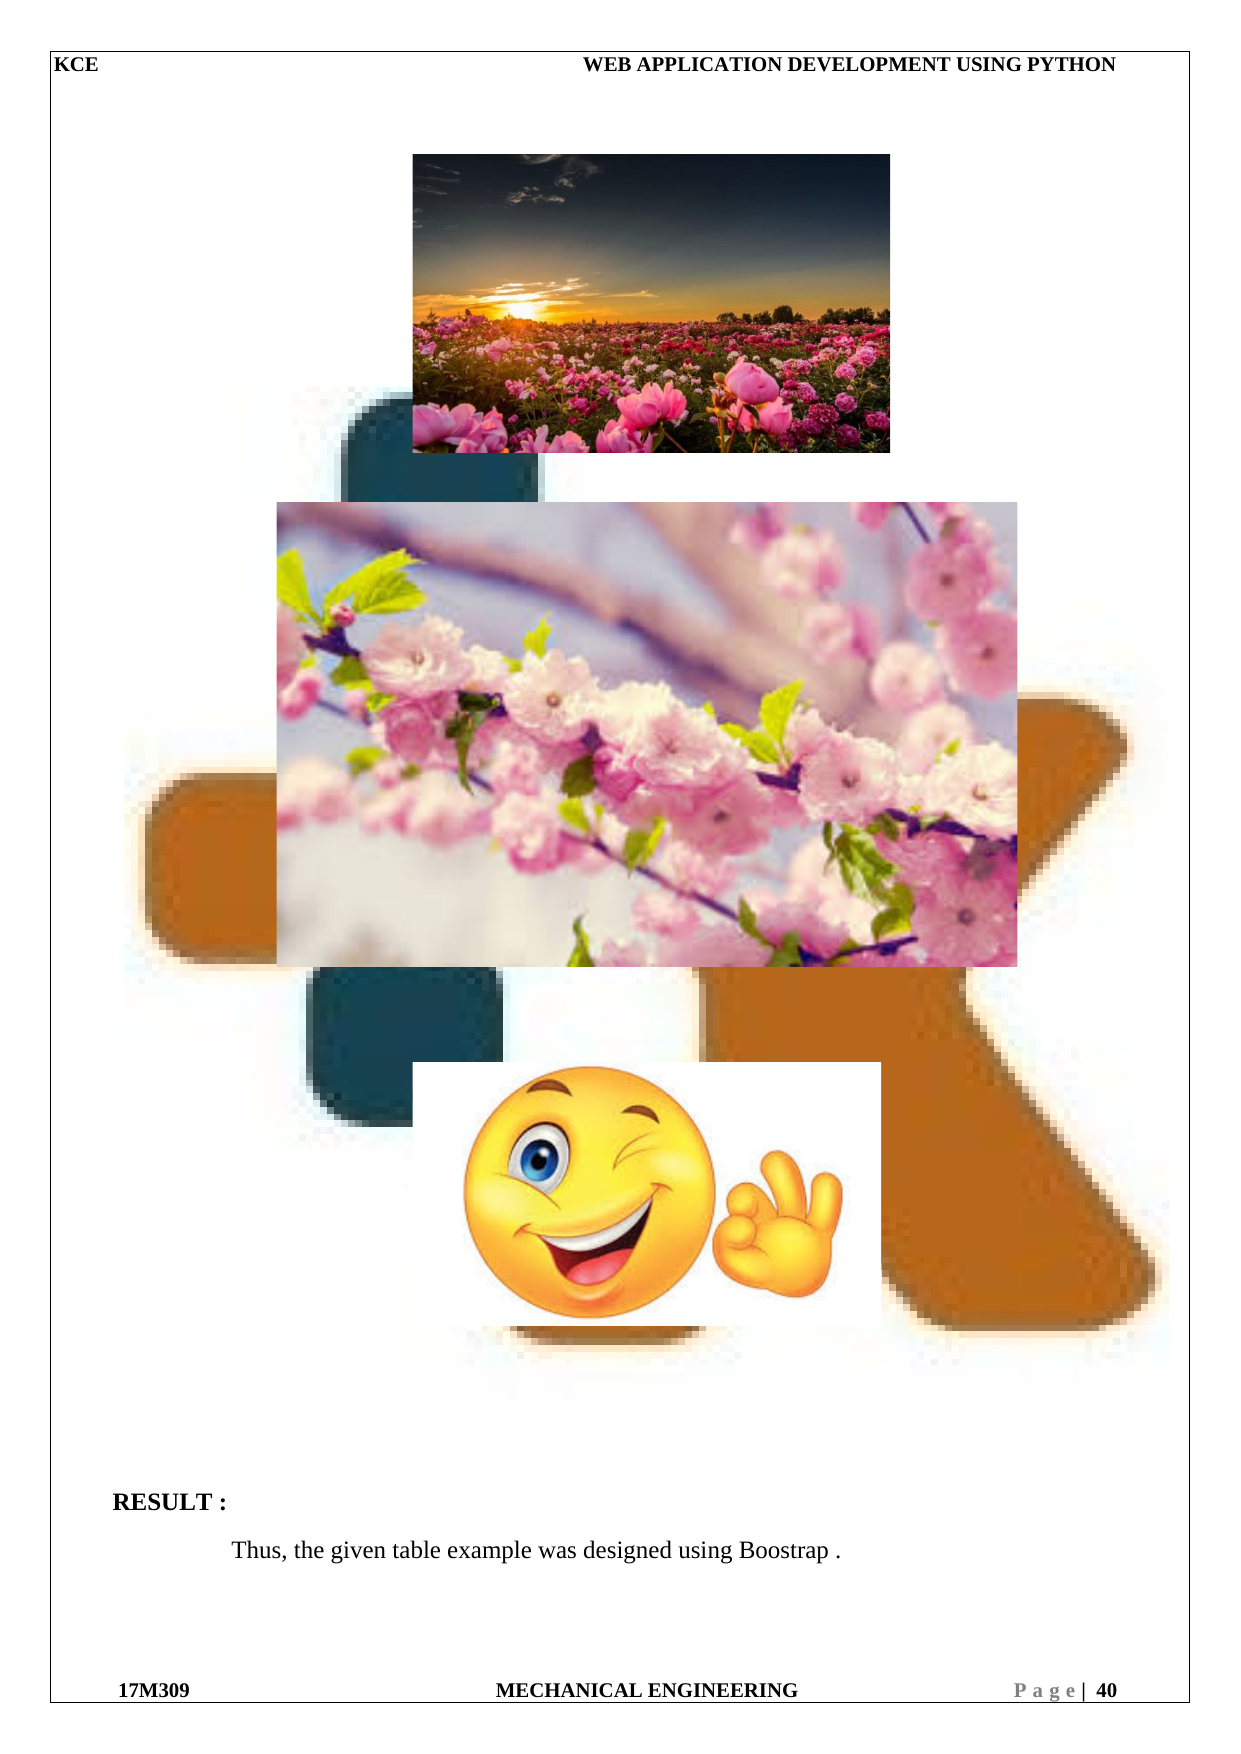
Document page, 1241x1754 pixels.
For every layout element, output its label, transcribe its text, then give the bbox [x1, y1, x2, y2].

text Thus, the given table example was designed using Boostrap . [112, 1535, 1181, 1564]
text RESULT : [112, 1487, 1181, 1516]
picture [124, 154, 1170, 1400]
